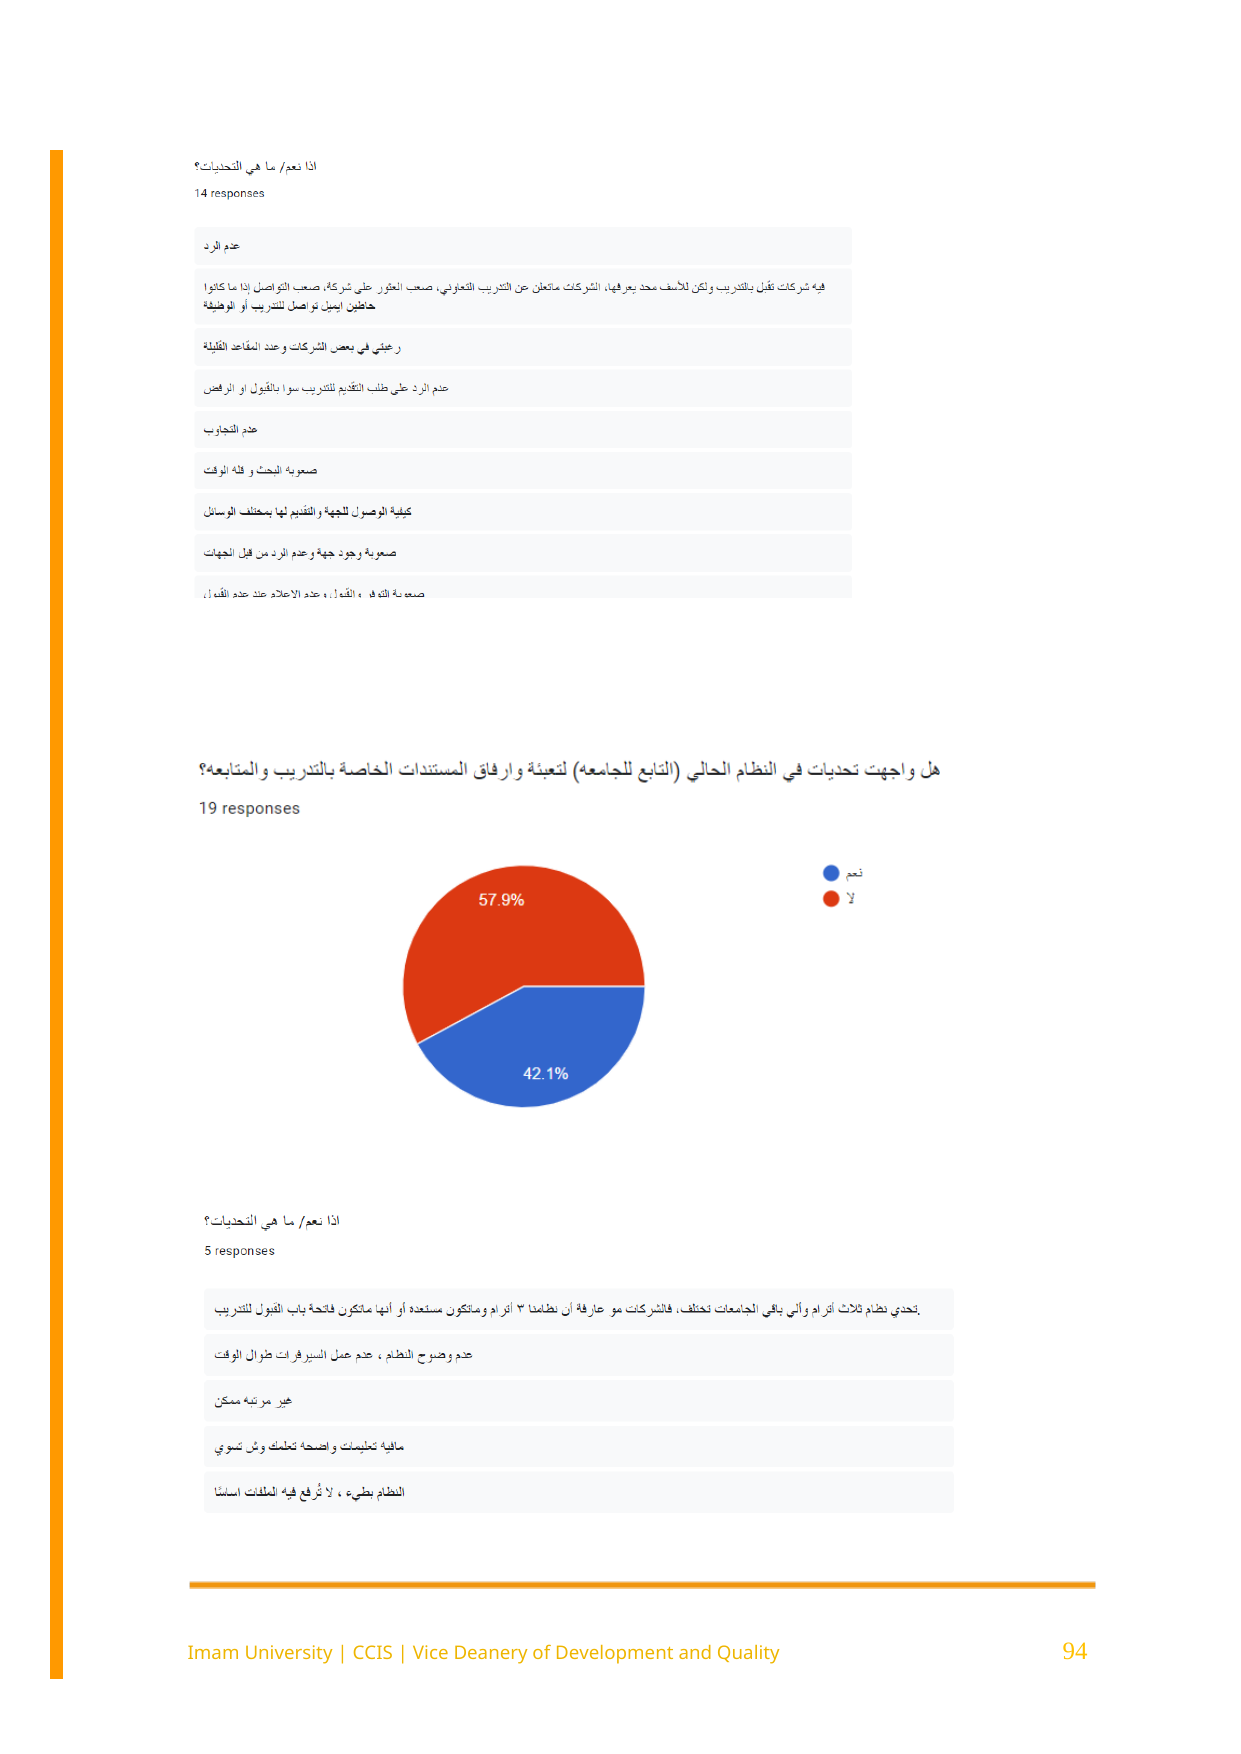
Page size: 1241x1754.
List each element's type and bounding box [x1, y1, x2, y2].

picture [186, 150, 860, 611]
picture [186, 1199, 963, 1526]
picture [186, 748, 954, 1117]
picture [187, 1580, 1100, 1589]
